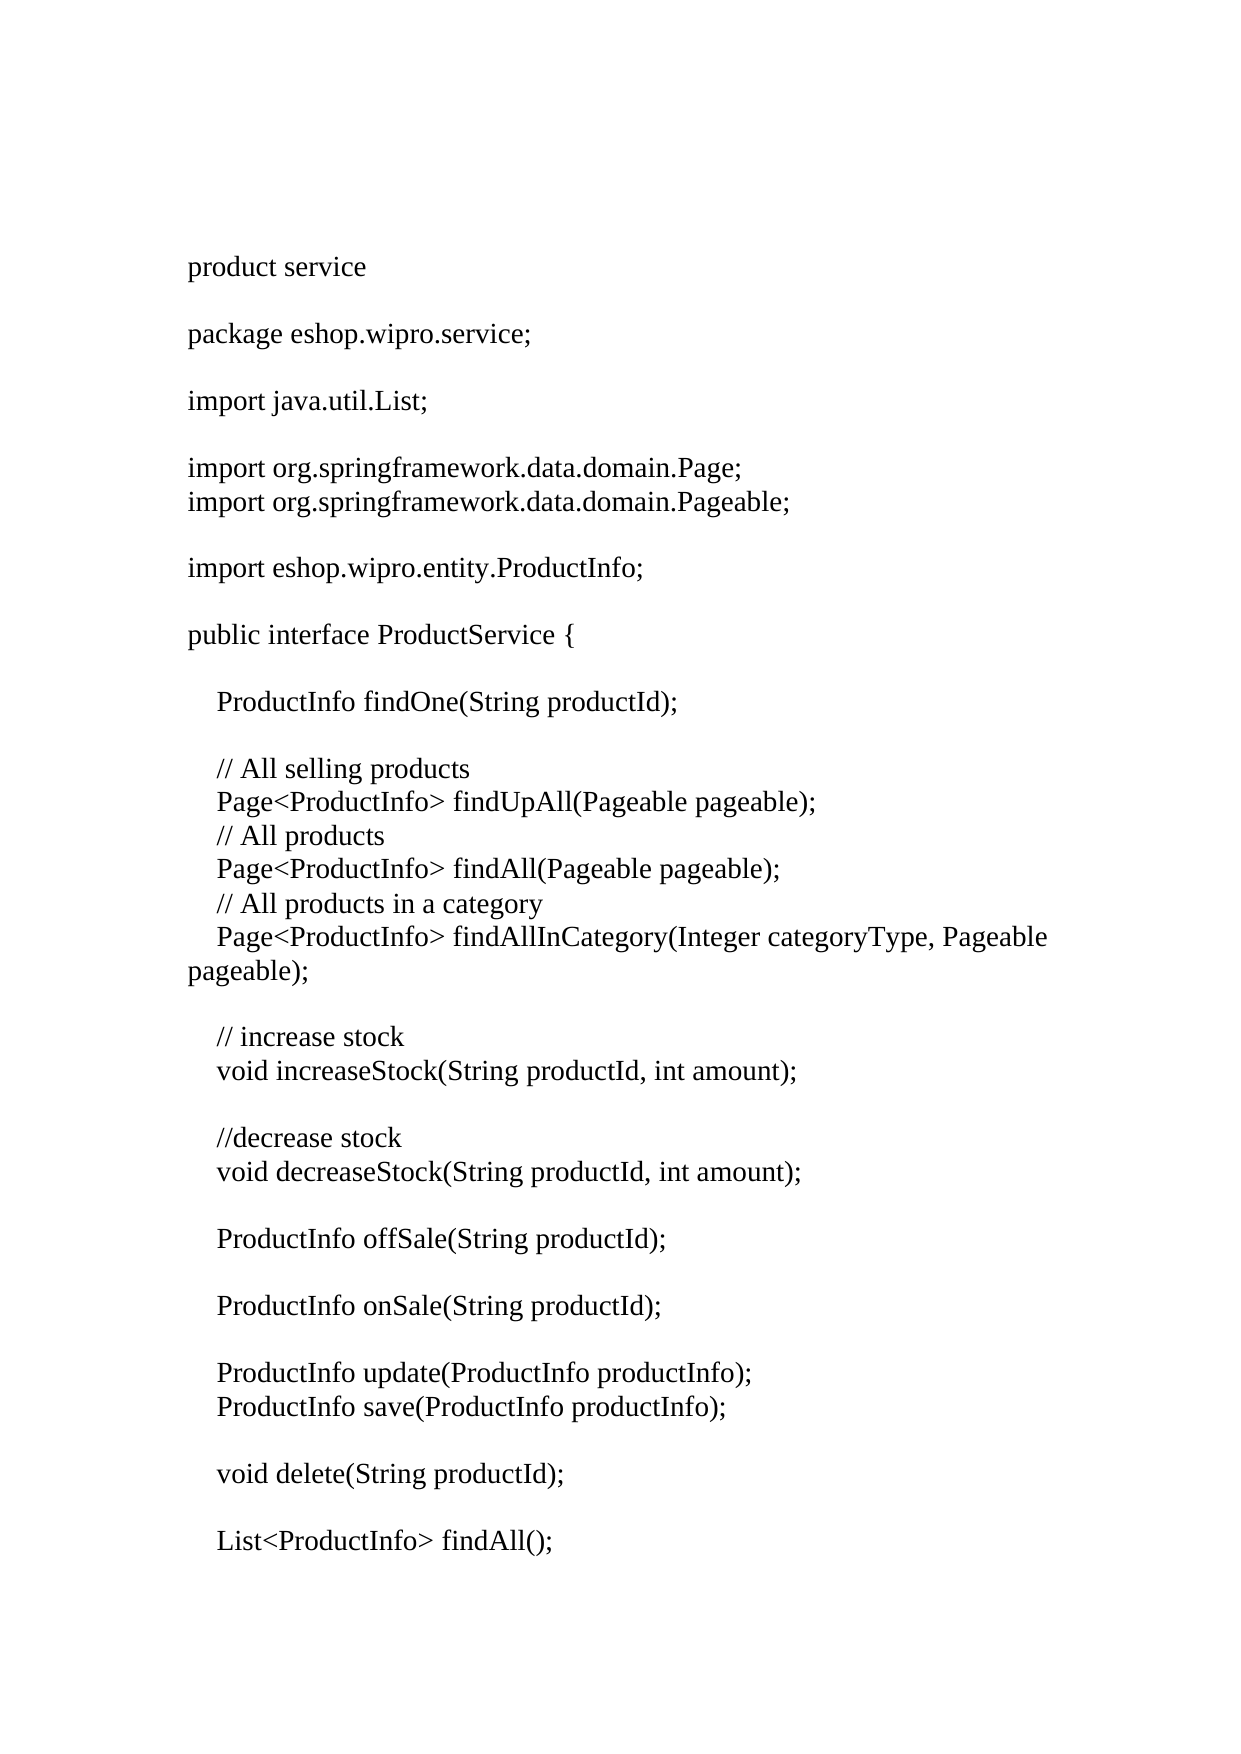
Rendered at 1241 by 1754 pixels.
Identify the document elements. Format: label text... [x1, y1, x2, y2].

text import org.springframework.data.domain.Page; import org.springframework.data.domain.Pageable; [187, 450, 811, 517]
text //decrease stock [216, 1121, 1240, 1154]
text void increaseStock(String productId, int amount); [216, 1053, 1240, 1087]
text Page<ProductInfo> findUpAll(Pageable pageable); [216, 785, 1240, 819]
text product service [187, 249, 1240, 282]
text void decreaseStock(String productId, int amount); ProductInfo offSale(String productId); ProductInfo onSale(String productId); [216, 1154, 804, 1322]
text import eshop.wipro.entity.ProductInfo; public interface ProductService { [187, 550, 645, 651]
text // All products in a category [216, 886, 1240, 919]
text // All selling products [216, 752, 1240, 785]
text // increase stock [216, 1020, 1240, 1053]
text void delete(String productId); List<ProductInfo> findAll(); [216, 1456, 566, 1557]
text ProductInfo findOne(String productId); [216, 684, 1240, 718]
text package eshop.wipro.service; import java.util.List; [187, 316, 533, 417]
text Page<ProductInfo> findAll(Pageable pageable); [216, 852, 1240, 886]
text // All products [216, 819, 1240, 852]
text ProductInfo update(ProductInfo productInfo); ProductInfo save(ProductInfo productInfo); [216, 1356, 754, 1423]
text Page<ProductInfo> findAllInCategory(Integer categoryType, Pageable pageable); [187, 919, 1049, 987]
